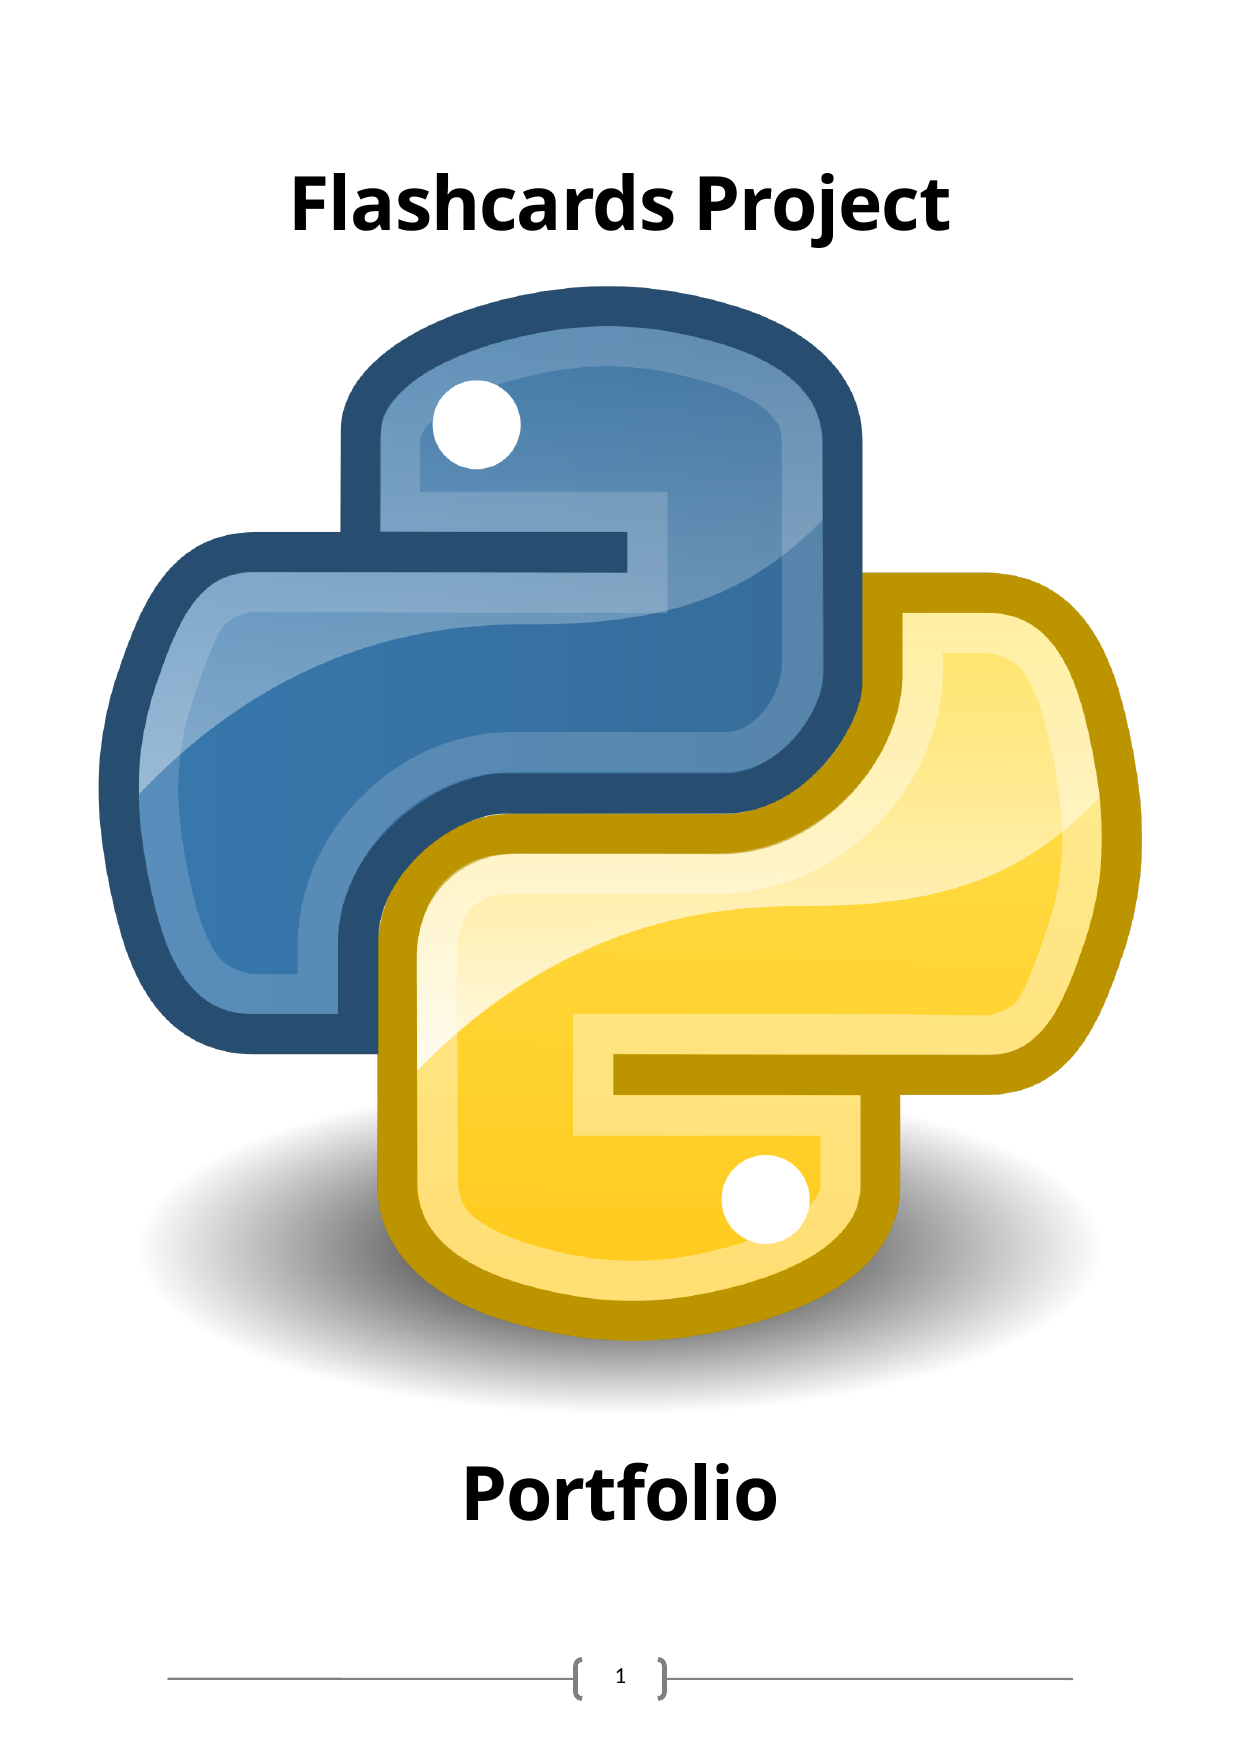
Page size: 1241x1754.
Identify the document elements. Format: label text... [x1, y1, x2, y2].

picture [29, 259, 1211, 1441]
title Flashcards Project Portfolio [150, 150, 1090, 259]
title Flashcards Project Portfolio [150, 1441, 1090, 1543]
